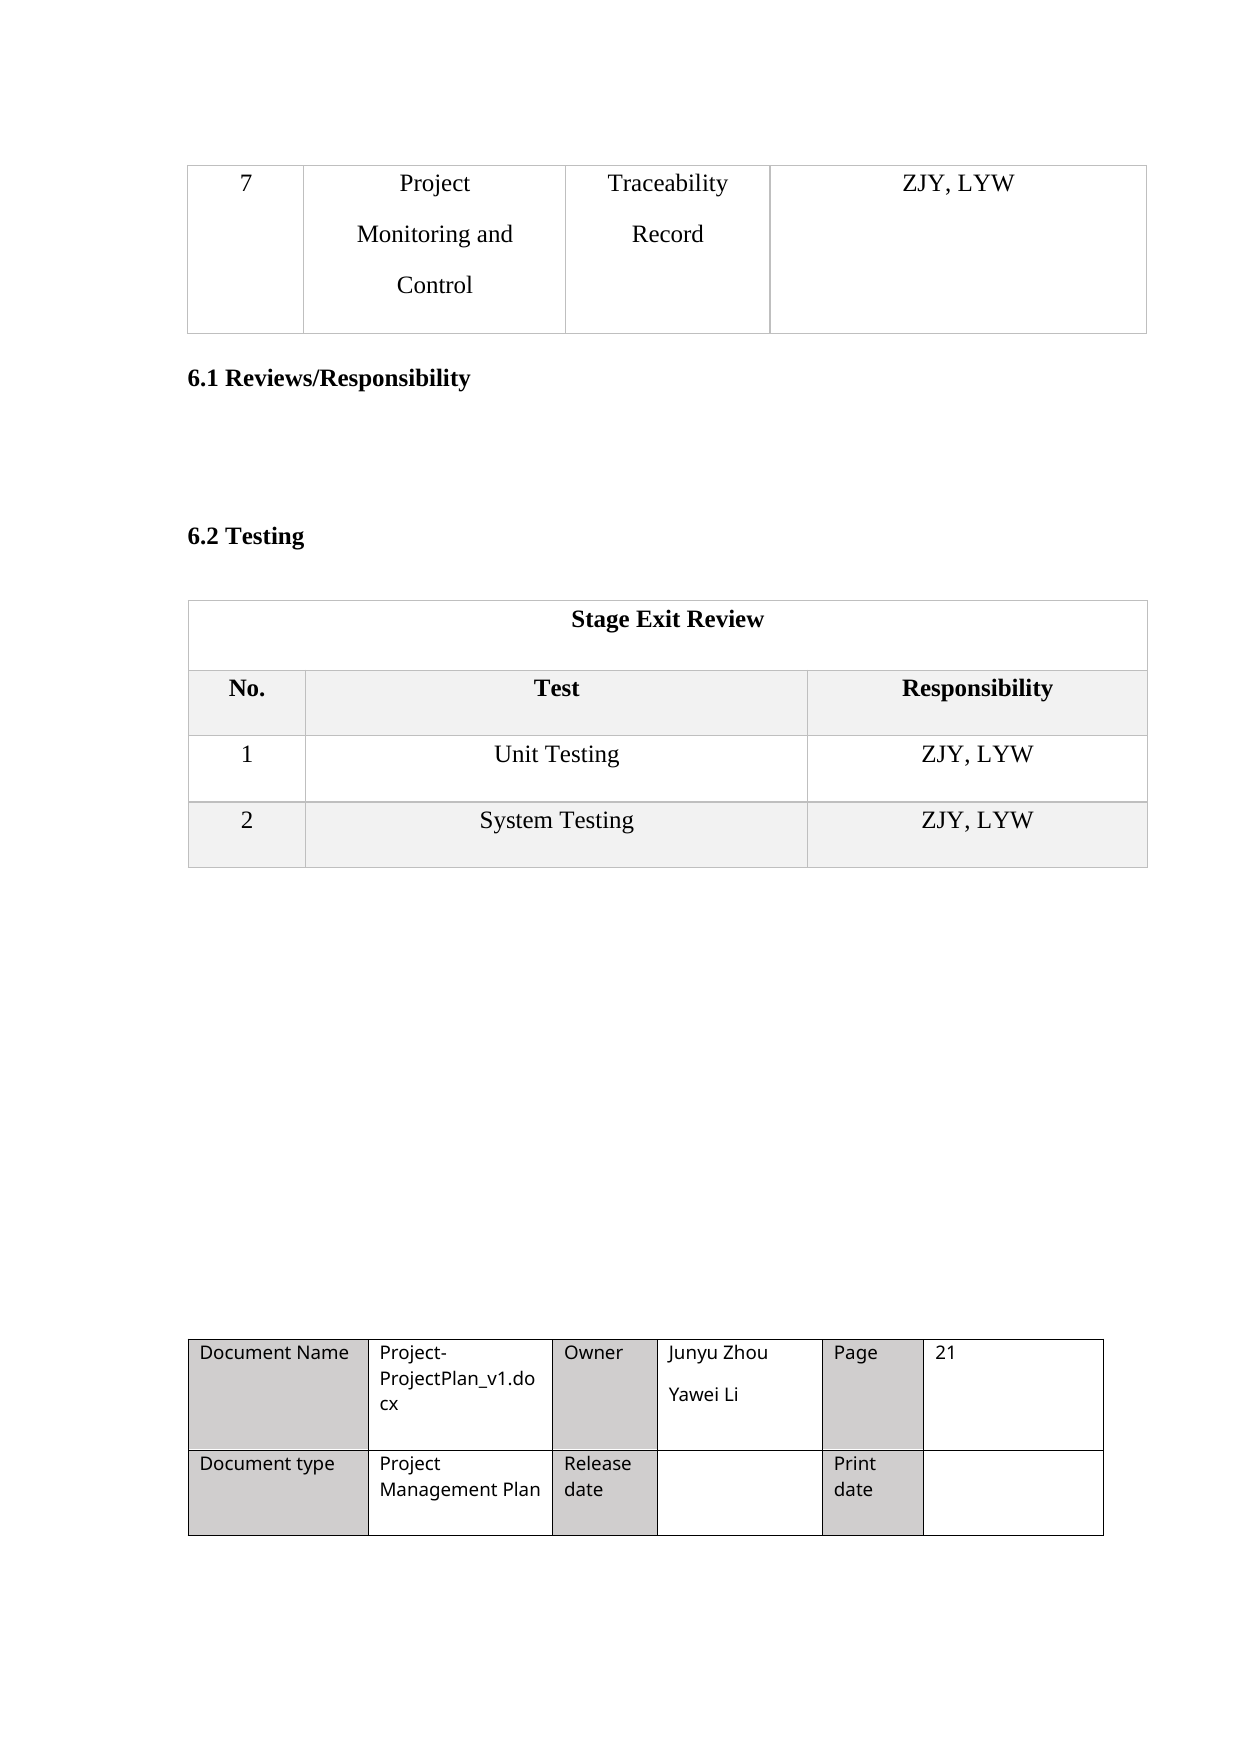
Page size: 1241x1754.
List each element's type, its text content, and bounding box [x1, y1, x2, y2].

table_cell 1 [189, 736, 305, 801]
table_cell Project Monitoring and Control [304, 166, 565, 333]
table_cell 2 [189, 803, 305, 867]
table_cell Responsibility [808, 671, 1147, 735]
subtitle 6.2 Testing [187, 518, 1053, 552]
table_cell Test [306, 671, 807, 735]
subtitle 6.1 Reviews/Responsibility [187, 361, 1053, 395]
table_cell System Testing [306, 803, 807, 867]
table_cell 7 [188, 166, 303, 333]
table_cell ZJY, LYW [808, 736, 1147, 801]
table_cell No. [189, 671, 305, 735]
table_cell ZJY, LYW [808, 803, 1147, 867]
table_header Stage Exit Review [189, 601, 1147, 669]
table_cell Traceability Record [566, 166, 769, 333]
table_cell ZJY, LYW [771, 166, 1146, 333]
table_cell Unit Testing [306, 736, 807, 801]
